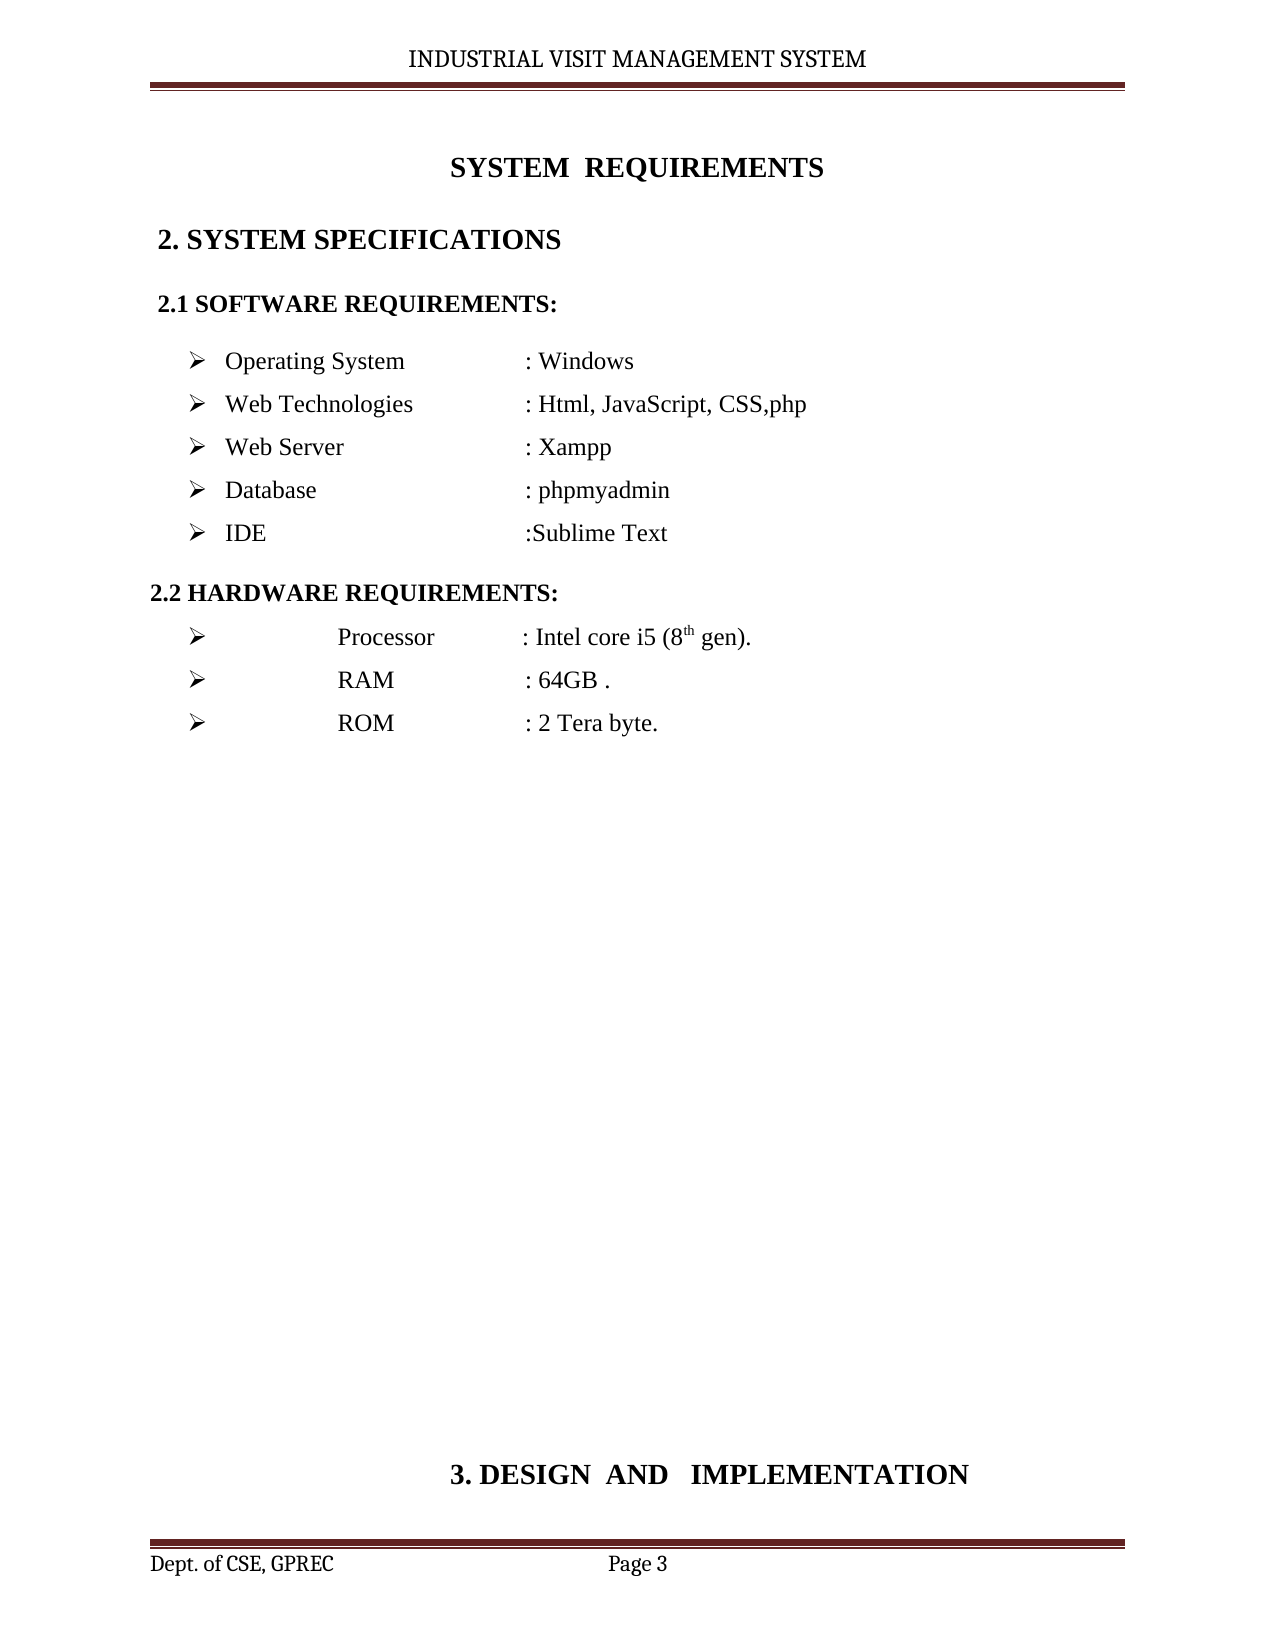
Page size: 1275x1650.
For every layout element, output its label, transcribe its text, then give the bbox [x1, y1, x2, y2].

list Operating System : Windows [187, 346, 1125, 374]
list ROM : 2 Tera byte. [187, 708, 1125, 737]
list Web Server : Xampp [187, 432, 1125, 461]
text 2.2 HARDWARE REQUIREMENTS: [150, 578, 1125, 607]
list Processor : Intel core i5 (8th gen). [187, 622, 1125, 650]
list IDE :Sublime Text [187, 518, 1125, 547]
text 2.1 SOFTWARE REQUIREMENTS: [150, 289, 1125, 318]
text SYSTEM REQUIREMENTS [150, 150, 1125, 183]
list Database : phpmyadmin [187, 475, 1125, 504]
text 2. SYSTEM SPECIFICATIONS [150, 222, 1125, 255]
list Web Technologies : Html, JavaScript, CSS,php [187, 389, 1125, 418]
list RAM : 64GB . [187, 665, 1125, 693]
list 3. DESIGN AND IMPLEMENTATION [150, 1457, 1125, 1490]
